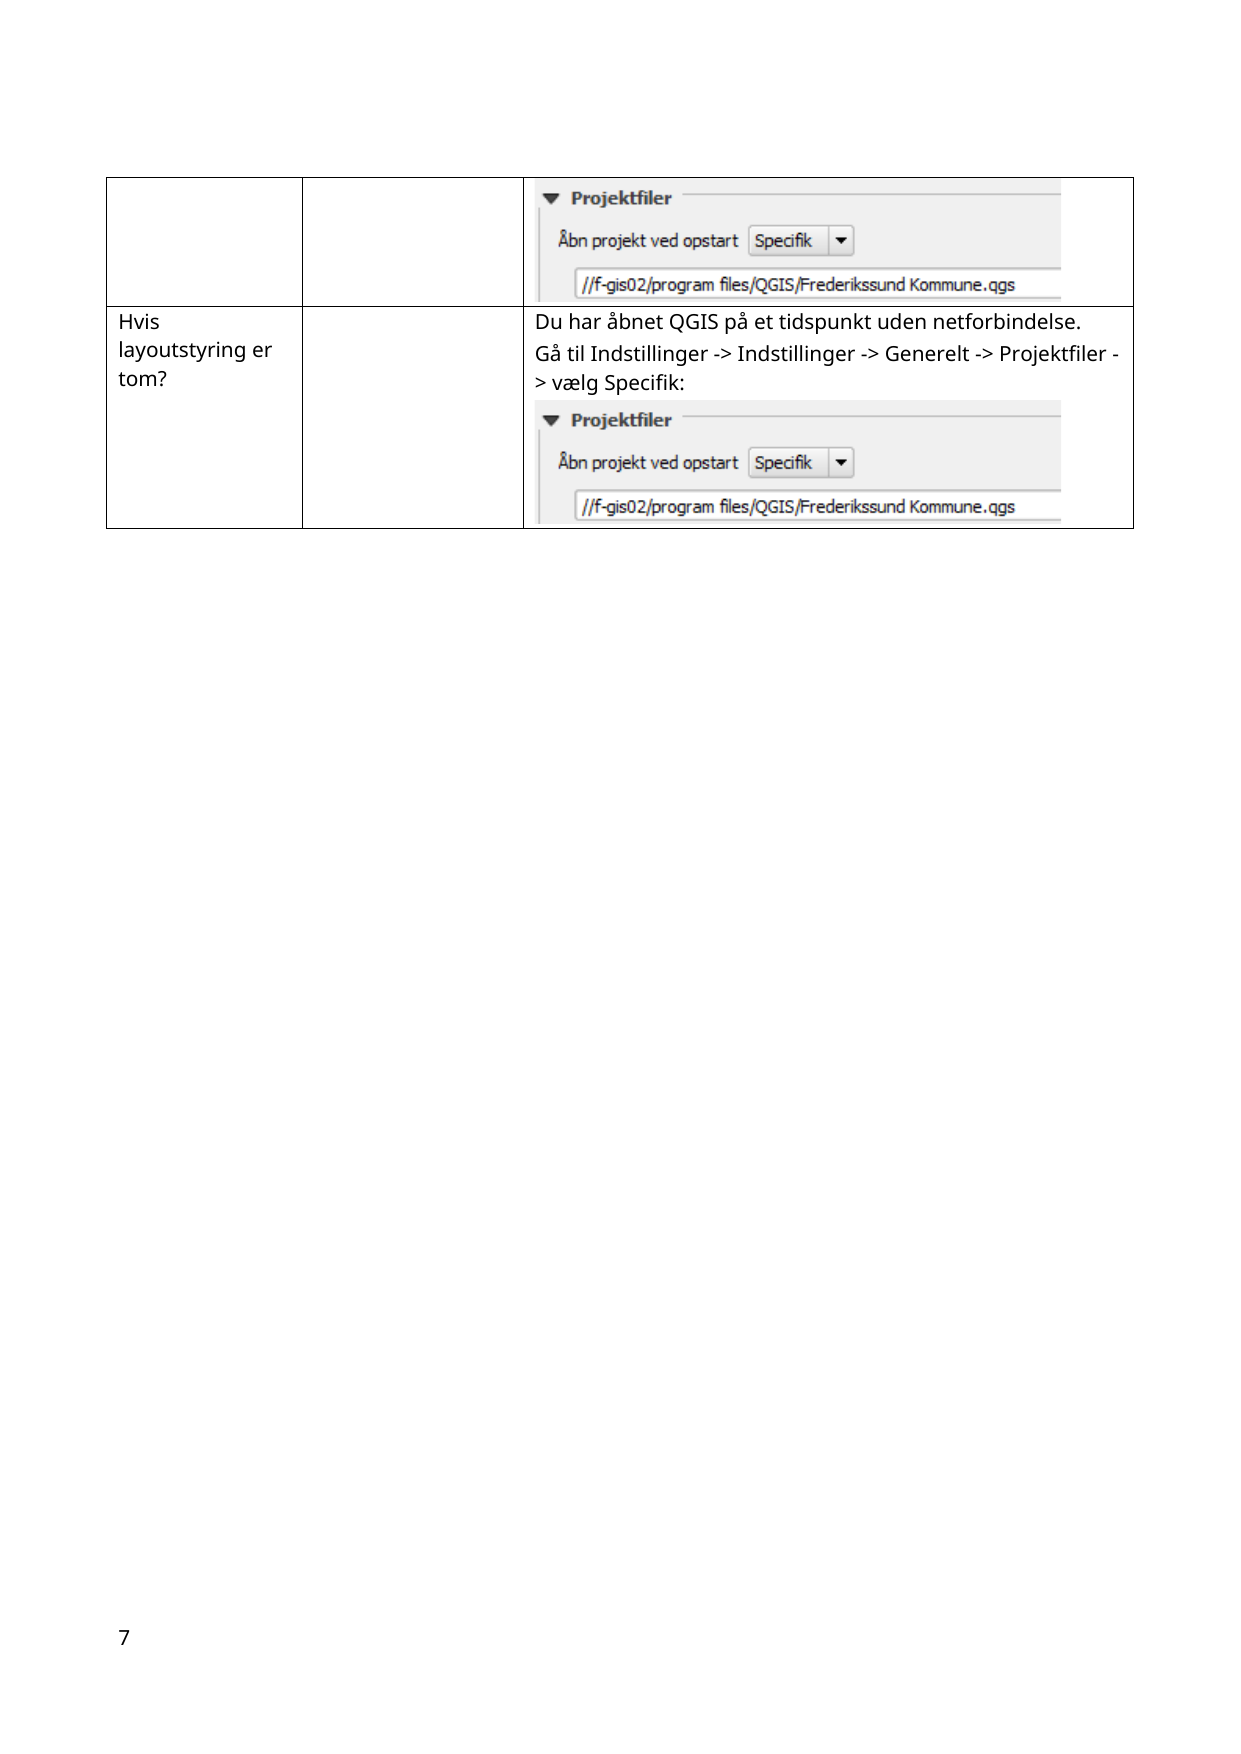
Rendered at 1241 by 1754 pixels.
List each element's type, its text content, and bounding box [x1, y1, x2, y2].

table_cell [524, 178, 1133, 306]
picture [534, 400, 1062, 524]
table_cell Hvis layoutstyring er tom? [107, 307, 302, 528]
picture [534, 178, 1062, 302]
table_cell Du har åbnet QGIS på et tidspunkt uden netforbindelse. Gå til Indstillinger -> Indstillinger -> Generelt -> Projektfiler -> vælg Specifik: [524, 307, 1133, 528]
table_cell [107, 178, 302, 306]
table_cell [303, 307, 523, 528]
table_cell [303, 178, 523, 306]
